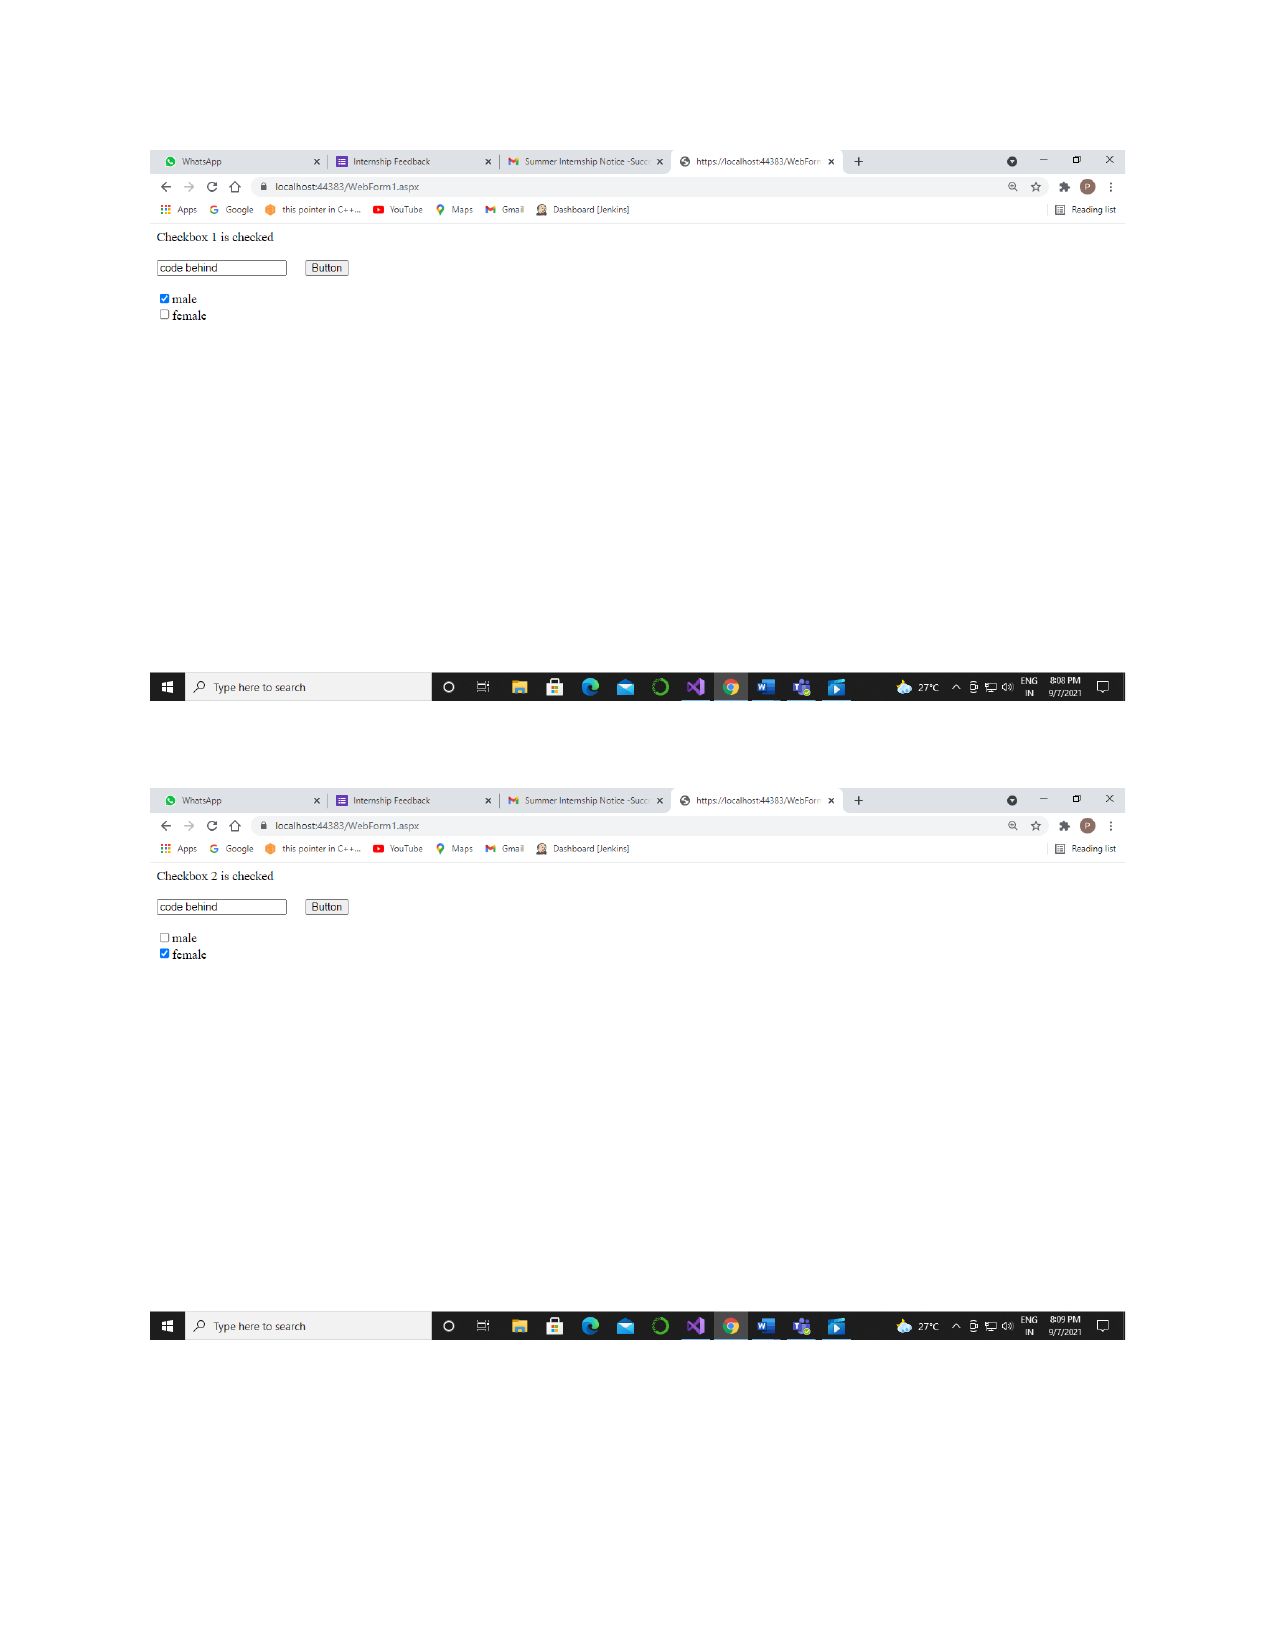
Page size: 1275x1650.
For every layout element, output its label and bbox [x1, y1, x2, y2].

picture [150, 150, 1125, 701]
picture [150, 788, 1125, 1340]
